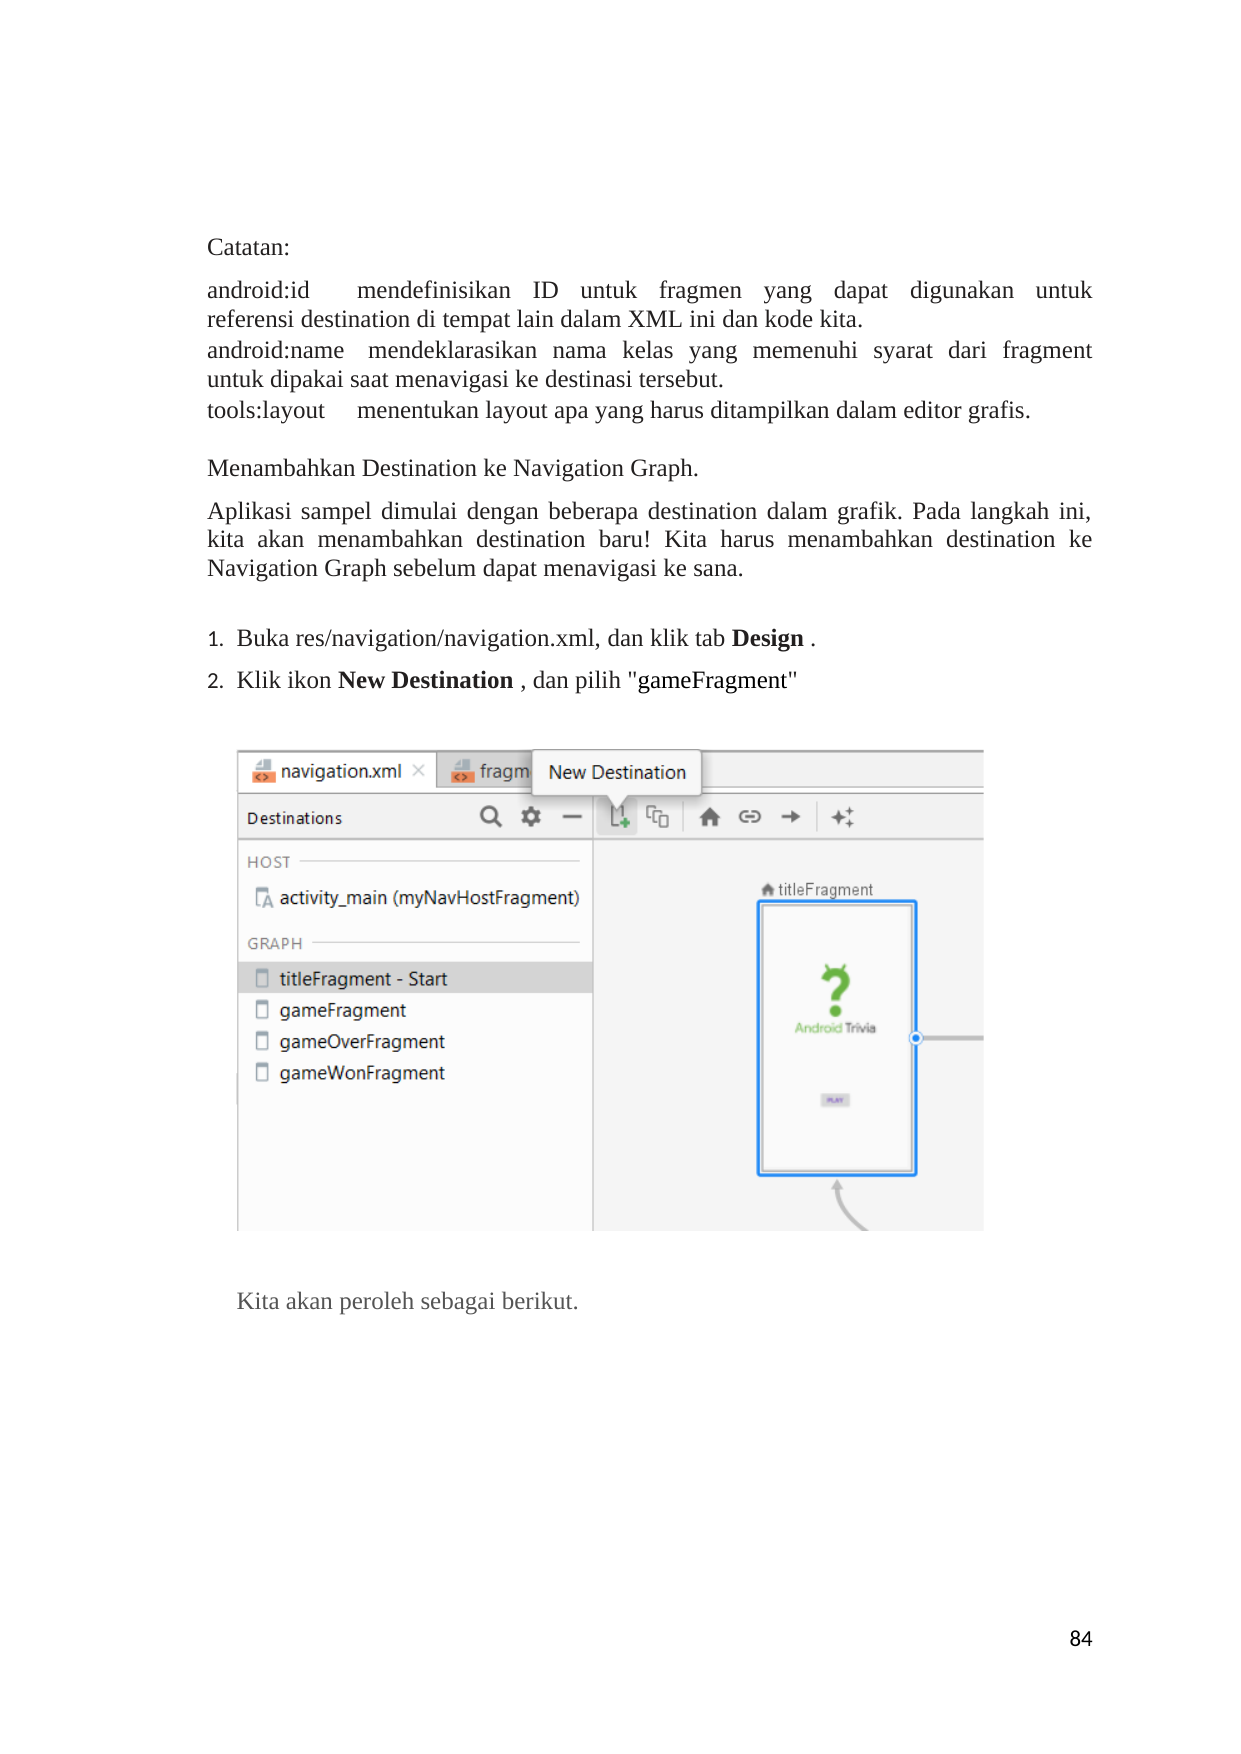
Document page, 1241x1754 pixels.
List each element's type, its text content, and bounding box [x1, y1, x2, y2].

text Kita akan peroleh sebagai berikut. [236, 1286, 1092, 1315]
list Buka res/navigation/navigation.xml, dan klik tab Design . [207, 623, 1092, 652]
text tools:layout menentukan layout apa yang harus ditampilkan dalam editor grafis. [207, 395, 1092, 423]
text Menambahkan Destination ke Navigation Graph. [207, 453, 1092, 482]
picture [236, 749, 984, 1231]
text Aplikasi sampel dimulai dengan beberapa destination dalam grafik. Pada langkah ini, kita akan menambahkan destination baru! Kita harus menambahkan destination ke Navigation Graph sebelum dapat menavigasi ke sana. [207, 496, 1093, 582]
text Catatan: [207, 232, 1092, 260]
list Klik ikon New Destination , dan pilih "gameFragment" [207, 665, 1092, 694]
text android:name mendeklarasikan nama kelas yang memenuhi syarat dari fragment untuk dipakai saat menavigasi ke destinasi tersebut. [207, 335, 1093, 392]
text android:id mendefinisikan ID untuk fragmen yang dapat digunakan untuk referensi destination di tempat lain dalam XML ini dan kode kita. [207, 275, 1093, 333]
